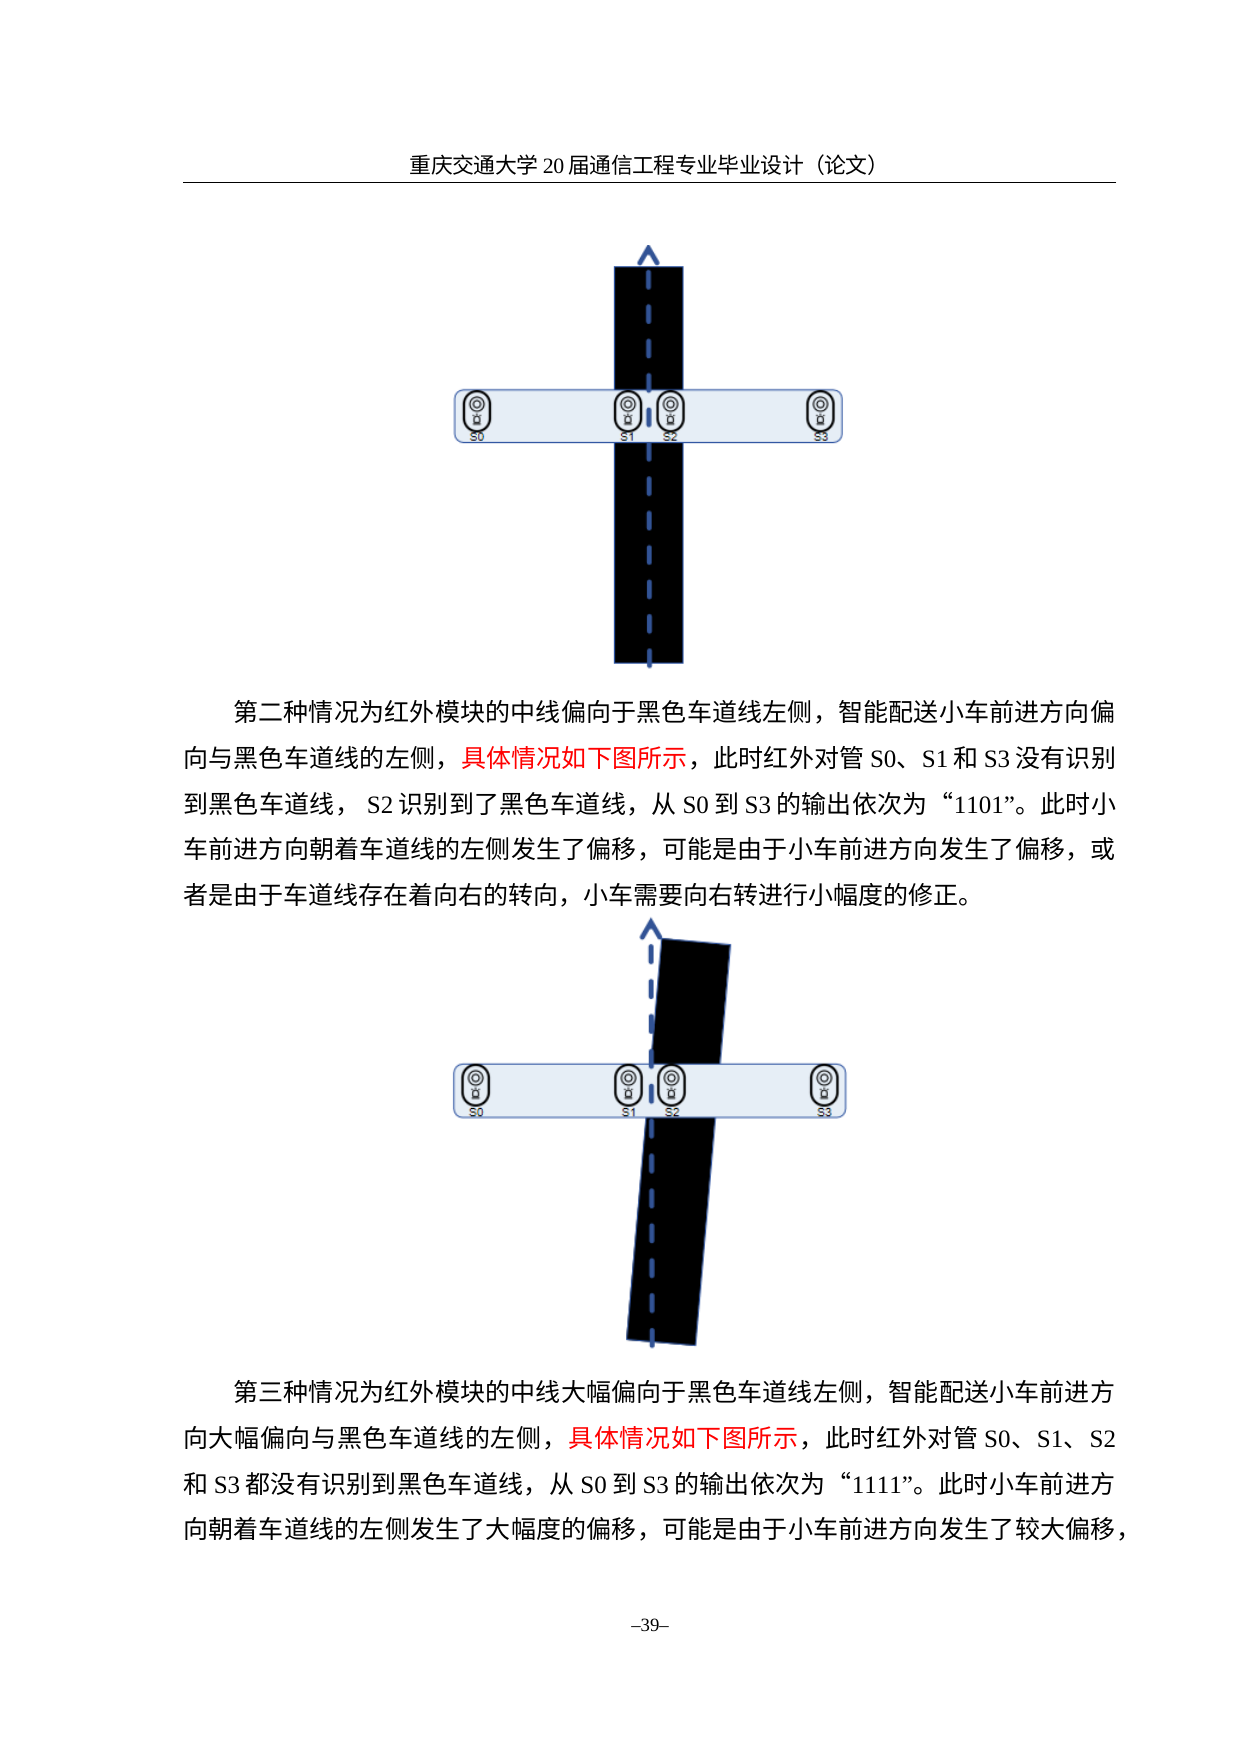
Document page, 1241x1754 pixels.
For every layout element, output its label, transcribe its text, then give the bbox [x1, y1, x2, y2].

picture [434, 913, 865, 1358]
picture [444, 245, 855, 678]
text 第二种情况为红外模块的中线偏向于黑色车道线左侧，智能配送小车前进方向偏向与黑色车道线的左侧，具体情况如下图所示，此时红外对管S0、S1和S3没有识别到黑色车道线， S2识别到了黑色车道线，从S0到S3的输出依次为“1101”。此时小车前进方向朝着车道线的左侧发生了偏移，可能是由于小车前进方向发生了偏移，或者是由于车道线存在着向右的转向，小车需要向右转进行小幅度的修正。 [183, 685, 1116, 914]
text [183, 1365, 1116, 1548]
